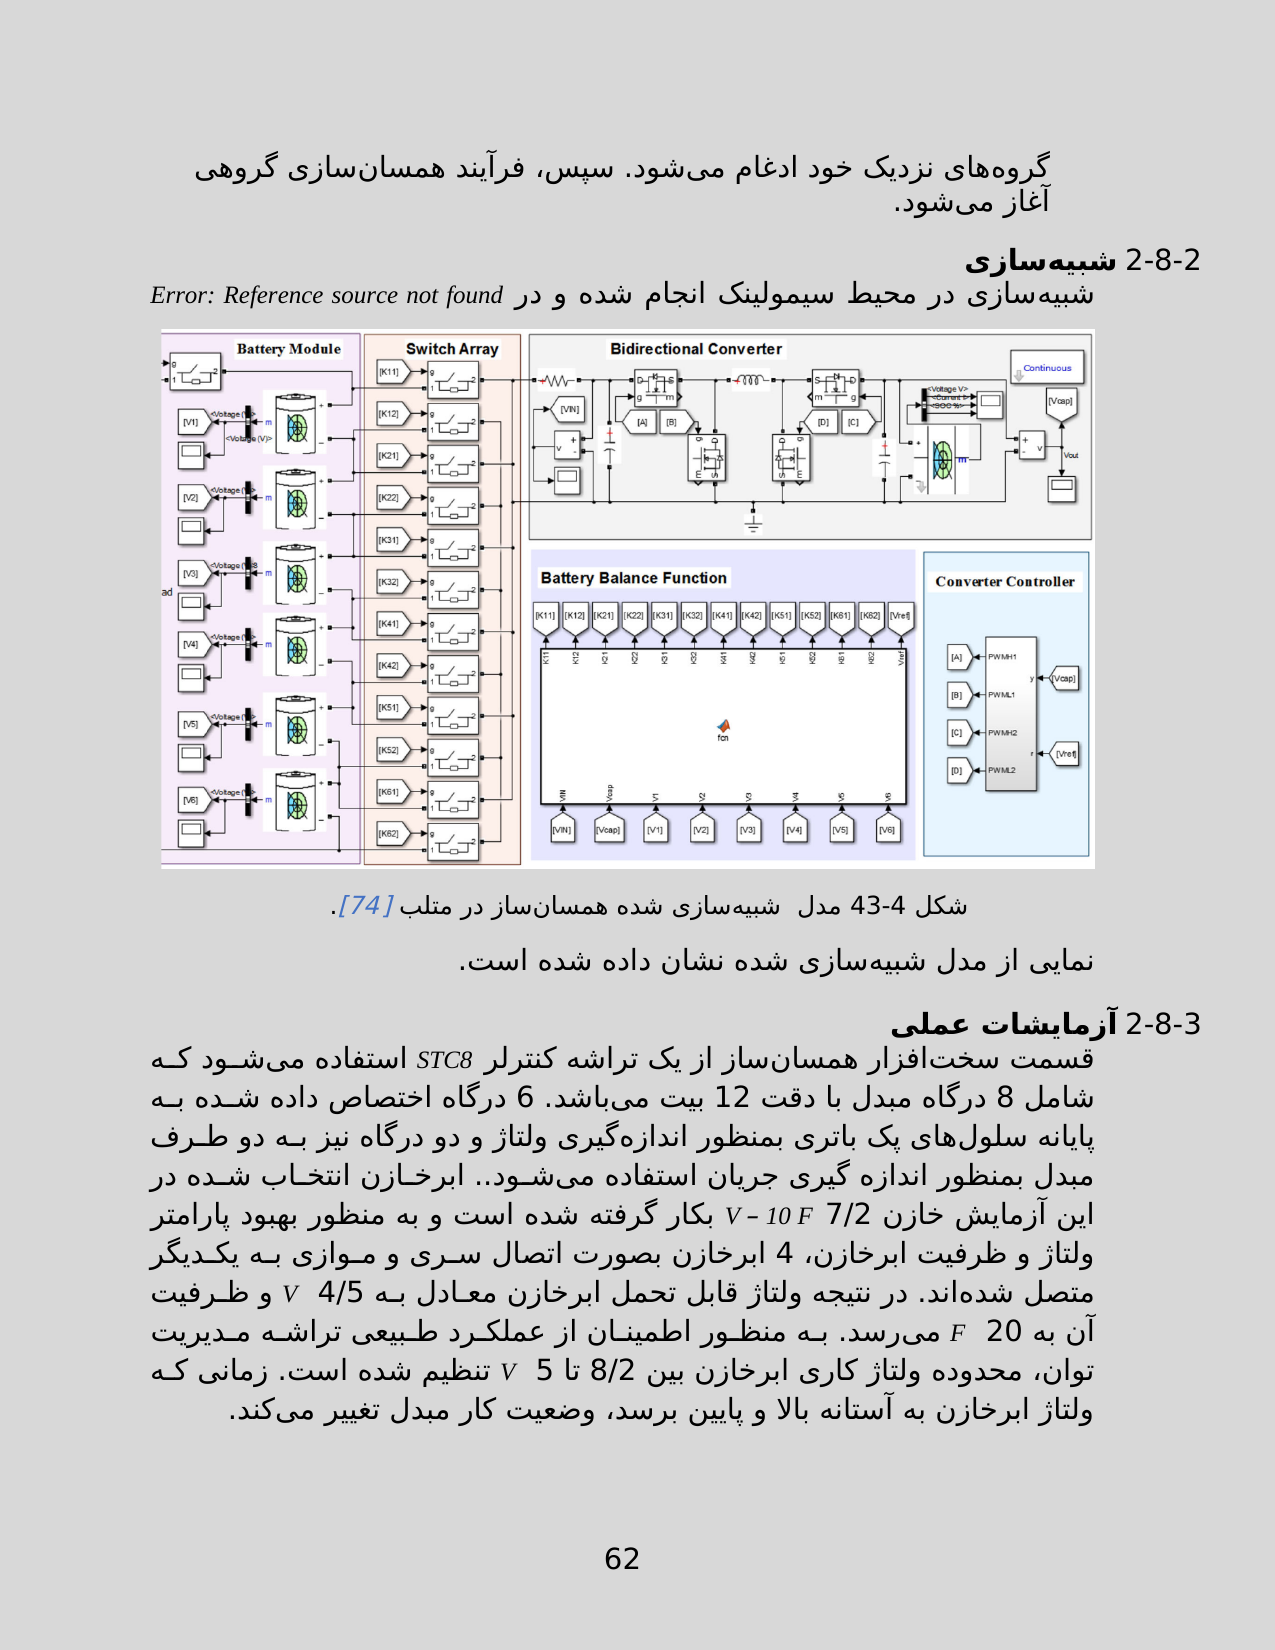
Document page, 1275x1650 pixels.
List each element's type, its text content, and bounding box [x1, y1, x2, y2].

subtitle آزمایشات عملی [150, 1007, 1125, 1041]
text قسمت سخت‌افزار همسان‌ساز از یک تراشه کنترلر STC8 استفاده می‌شود که شامل 8 درگاه مبدل با دقت 12 بیت می‌باشد. 6 درگاه اختصاص داده شده به پایانه‌ سلول‌های پک باتری بمنظور اندازه‌گیری ولتاژ و دو درگاه نیز به دو طرف مبدل بمنظور اندازه گیری جریان استفاده می‌شود.. ابرخازن انتخاب شده در این آزمایش خازن 7/2 V – 10 F بکار گرفته شده است و به منظور بهبود پارامتر ولتاژ و ظرفیت ابرخازن، 4 ابرخازن بصورت اتصال سری و موازی به یکدیگر متصل شده‌اند. در نتیجه ولتاژ قابل تحمل ابرخازن معادل به 4/5 V و ظرفیت آن به 20 F می‌رسد. به منظور اطمینان از عملکرد طبیعی تراشه مدیریت توان، محدوده ولتاژ کاری ابرخازن بین 8/2 تا 5 V تنظیم شده است. زمانی که ولتاژ ابرخازن به آستانه بالا و پایین برسد، وضعیت کار مبدل تغییر می‌کند. [150, 1041, 1095, 1426]
table_header [161, 330, 1136, 872]
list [150, 150, 1087, 218]
subtitle شبیه‌سازی [150, 243, 1125, 277]
picture [161, 329, 1095, 869]
